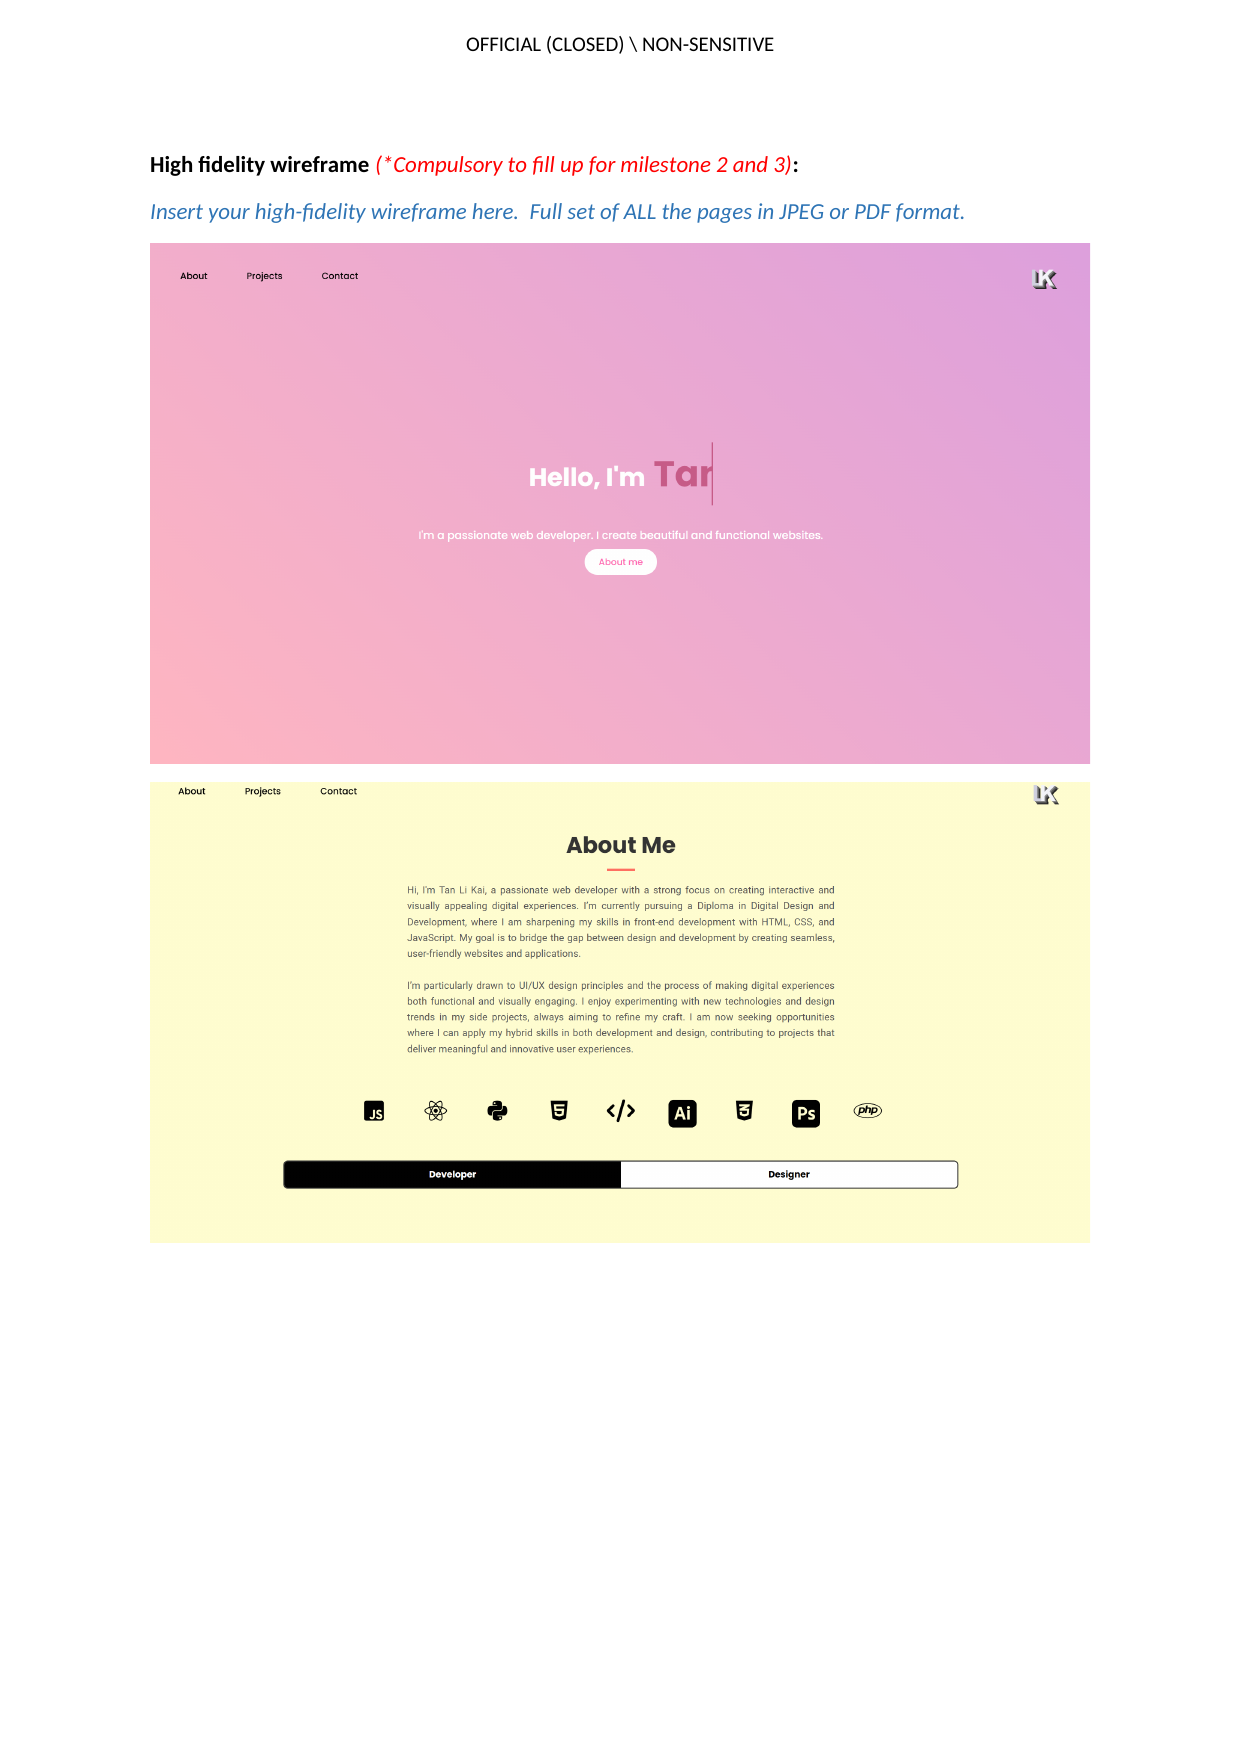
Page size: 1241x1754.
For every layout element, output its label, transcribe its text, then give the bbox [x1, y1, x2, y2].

text High fidelity wireframe (*Compulsory to fill up for milestone 2 and 3): [150, 150, 1090, 178]
picture [150, 782, 1091, 1243]
text Insert your high-fidelity wireframe here. Full set of ALL the pages in JPEG or PDF format. [150, 197, 1090, 225]
picture [150, 243, 1091, 764]
